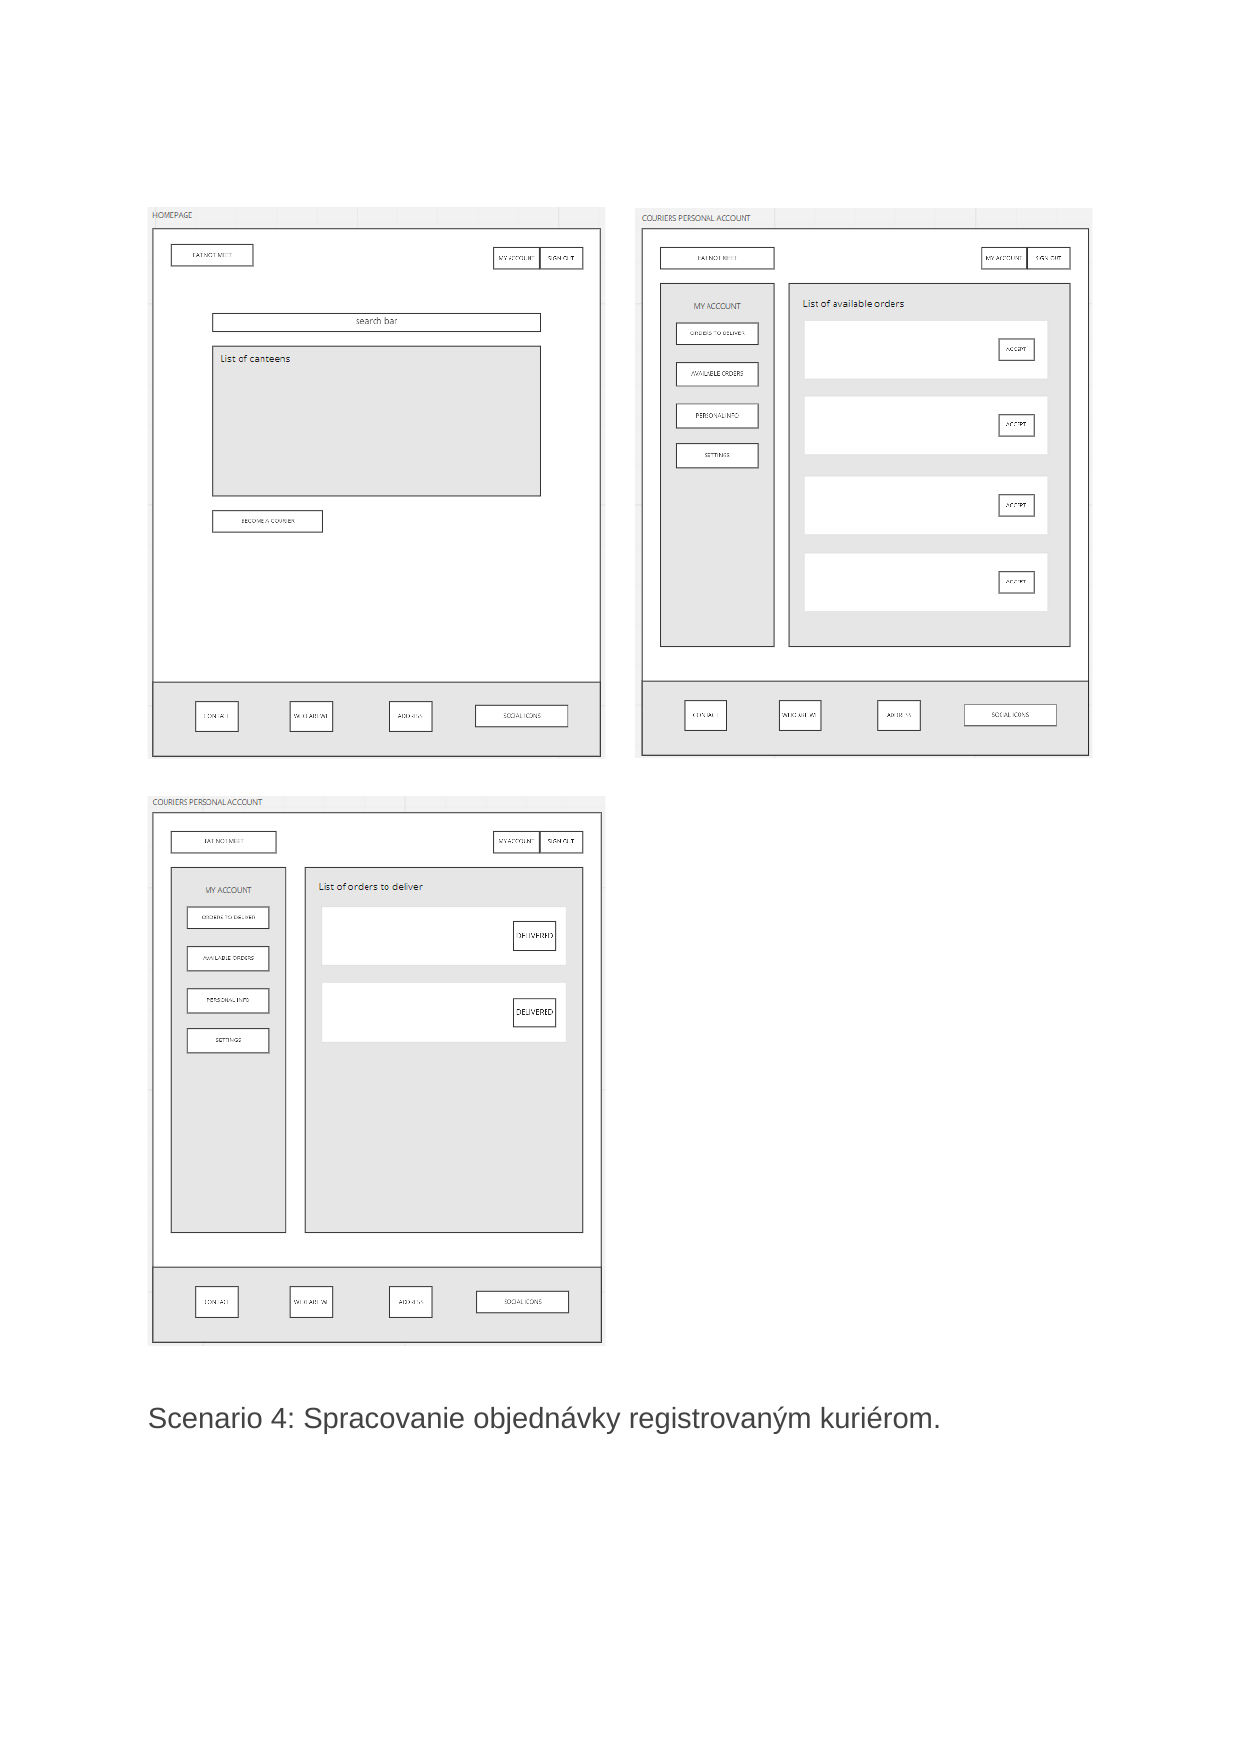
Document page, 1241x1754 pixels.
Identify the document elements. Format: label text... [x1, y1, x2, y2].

picture [634, 208, 1093, 758]
picture [147, 207, 606, 759]
picture [147, 796, 606, 1346]
